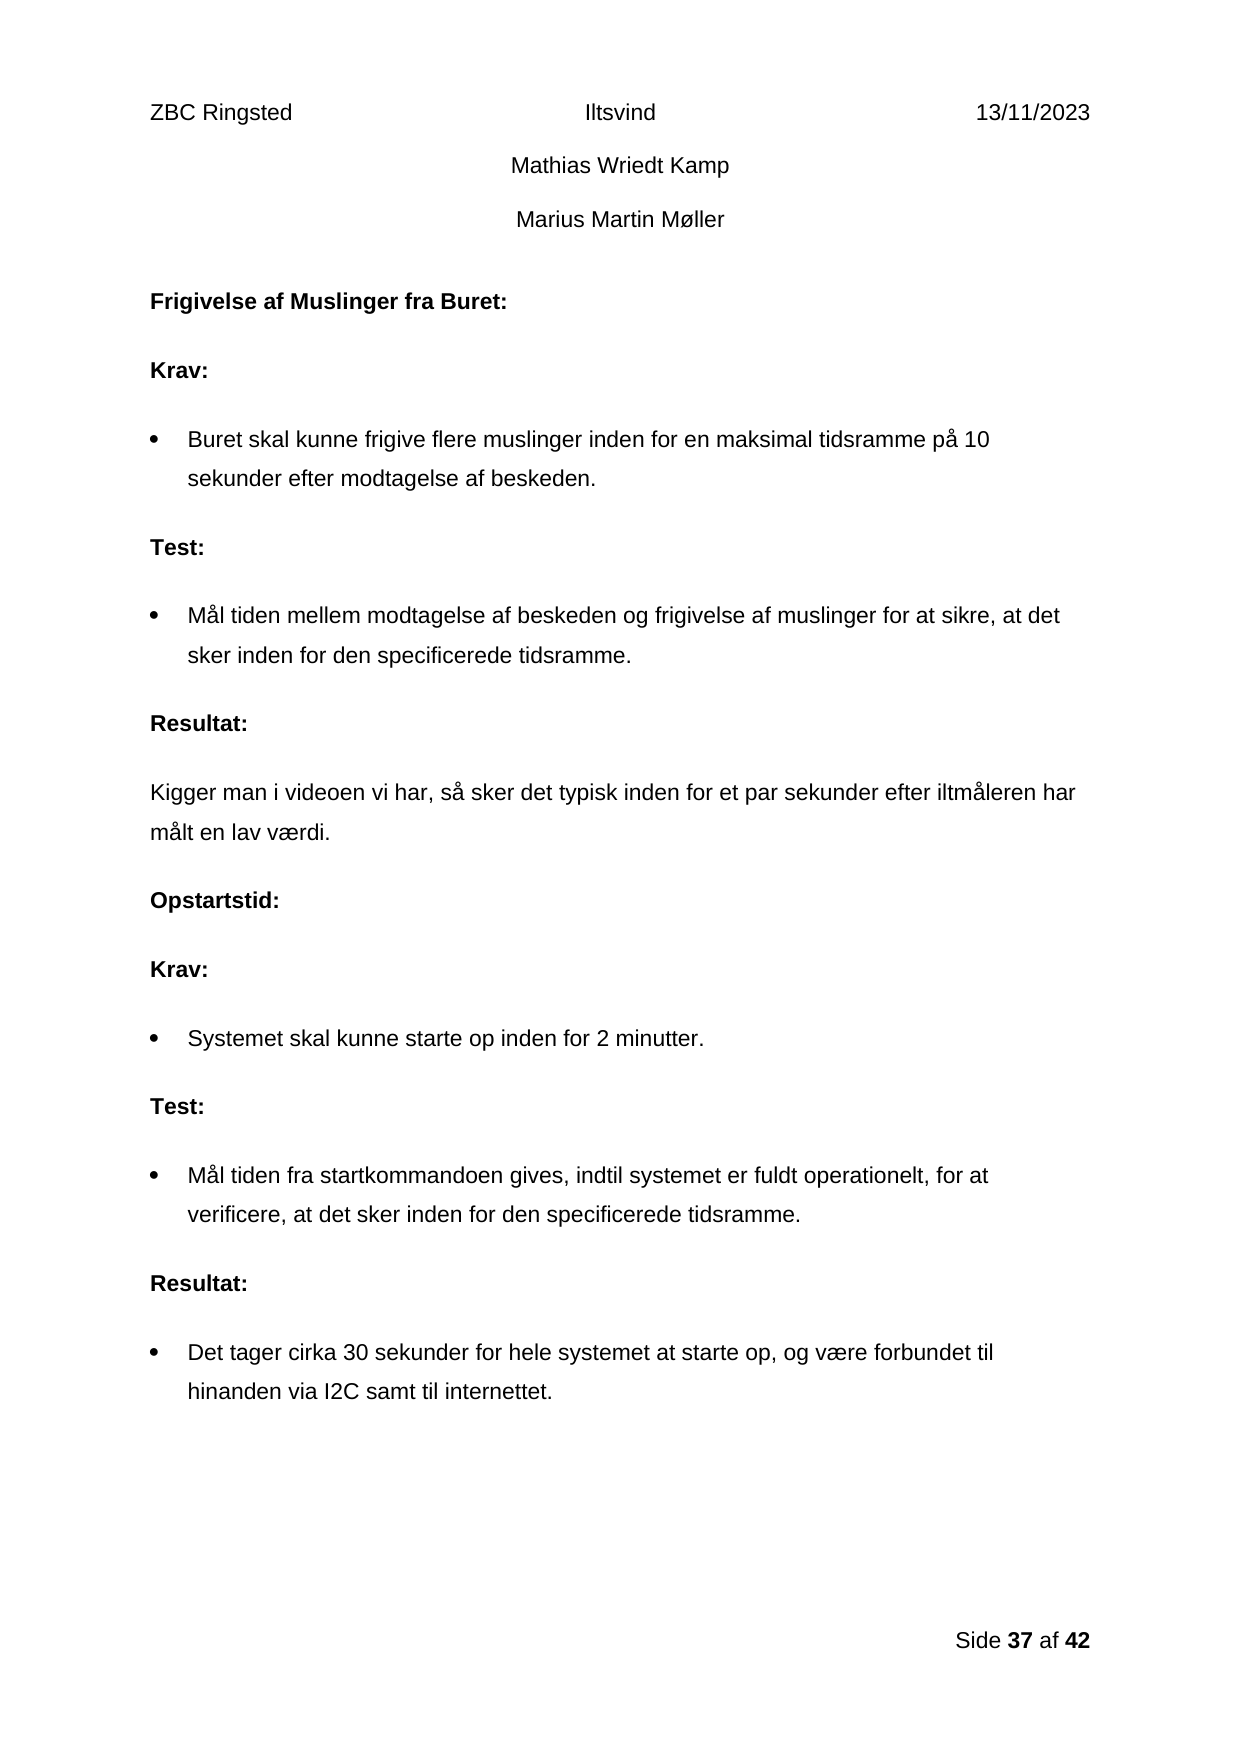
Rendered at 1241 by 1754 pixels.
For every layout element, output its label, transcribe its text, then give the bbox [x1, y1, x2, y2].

text Krav: [150, 956, 1090, 982]
text Resultat: [150, 710, 1090, 737]
list Mål tiden mellem modtagelse af beskeden og frigivelse af muslinger for at sikre, at det sker inden for den specificerede tidsramme. [150, 602, 1090, 668]
text Test: [150, 1093, 1090, 1119]
text Kigger man i videoen vi har, så sker det typisk inden for et par sekunder efter iltmåleren har målt en lav værdi. [150, 779, 1090, 845]
list Mål tiden fra startkommandoen gives, indtil systemet er fuldt operationelt, for at verificere, at det sker inden for den specificerede tidsramme. [150, 1162, 1090, 1228]
list Systemet skal kunne starte op inden for 2 minutter. [150, 1024, 1090, 1051]
text Krav: [150, 357, 1090, 383]
list Buret skal kunne frigive flere muslinger inden for en maksimal tidsramme på 10 sekunder efter modtagelse af beskeden. [150, 426, 1090, 491]
text Opstartstid: [150, 887, 1090, 913]
text Frigivelse af Muslinger fra Buret: [150, 288, 1090, 314]
text Resultat: [150, 1270, 1090, 1296]
text Test: [150, 534, 1090, 560]
list Det tager cirka 30 sekunder for hele systemet at starte op, og være forbundet til hinanden via I2C samt til internettet. [150, 1338, 1090, 1404]
